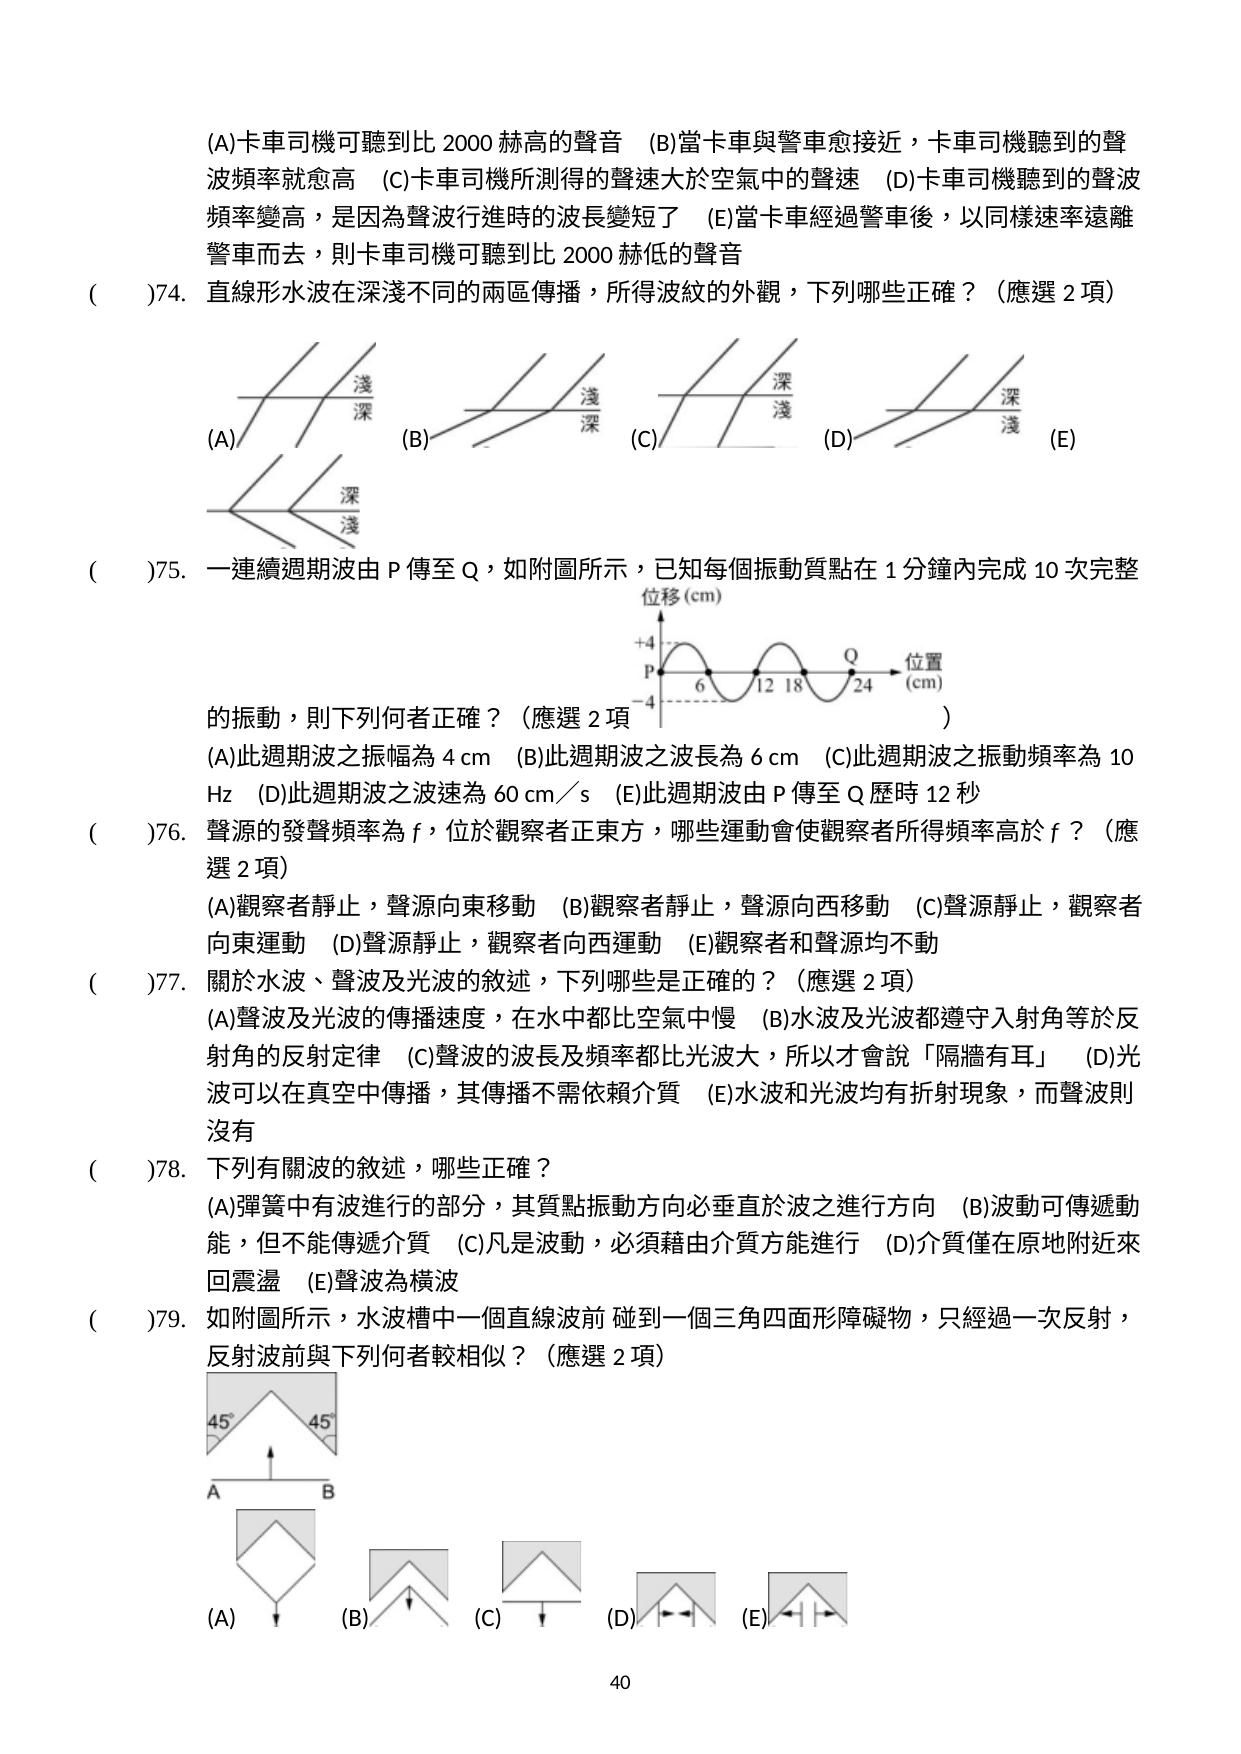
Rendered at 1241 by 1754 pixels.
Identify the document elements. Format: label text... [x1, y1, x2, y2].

list 一連續週期波由 P 傳至 Q，如附圖所示，已知每個振動質點在 1 分鐘內完成 10 次完整的振動，則下列何者正確？（應選 2 項） (A)此週期波之振幅為 4 cm (B)此週期波之波長為 6 cm (C)此週期波之振動頻率為 10 Hz (D)此週期波之波速為 60 cm／s (E)此週期波由 P 傳至 Q 歷時 12 秒 [88, 548, 1152, 810]
list 如附圖所示，水波槽中一個直線波前 碰到一個三角四面形障礙物，只經過一次反射，反射波前與下列何者較相似？（應選 2 項） (A) (B) (C) (D) (E) [88, 1297, 1152, 1634]
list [88, 121, 1152, 271]
list 下列有關波的敘述，哪些正確？ (A)彈簧中有波進行的部分，其質點振動方向必垂直於波之進行方向 (B)波動可傳遞動能，但不能傳遞介質 (C)凡是波動，必須藉由介質方能進行 (D)介質僅在原地附近來回震盪 (E)聲波為橫波 [88, 1147, 1152, 1297]
list 直線形水波在深淺不同的兩區傳播，所得波紋的外觀，下列哪些正確？（應選 2 項） (A) (B) (C) (D) (E) [88, 271, 1152, 548]
list 聲源的發聲頻率為 f，位於觀察者正東方，哪些運動會使觀察者所得頻率高於 f ？（應選2項） (A)觀察者靜止，聲源向東移動 (B)觀察者靜止，聲源向西移動 (C)聲源靜止，觀察者向東運動 (D)聲源靜止，觀察者向西運動 (E)觀察者和聲源均不動 [88, 810, 1152, 960]
list 關於水波、聲波及光波的敘述，下列哪些是正確的？（應選 2 項） (A)聲波及光波的傳播速度，在水中都比空氣中慢 (B)水波及光波都遵守入射角等於反射角的反射定律 (C)聲波的波長及頻率都比光波大，所以才會說「隔牆有耳」 (D)光波可以在真空中傳播，其傳播不需依賴介質 (E)水波和光波均有折射現象，而聲波則沒有 [88, 960, 1152, 1147]
